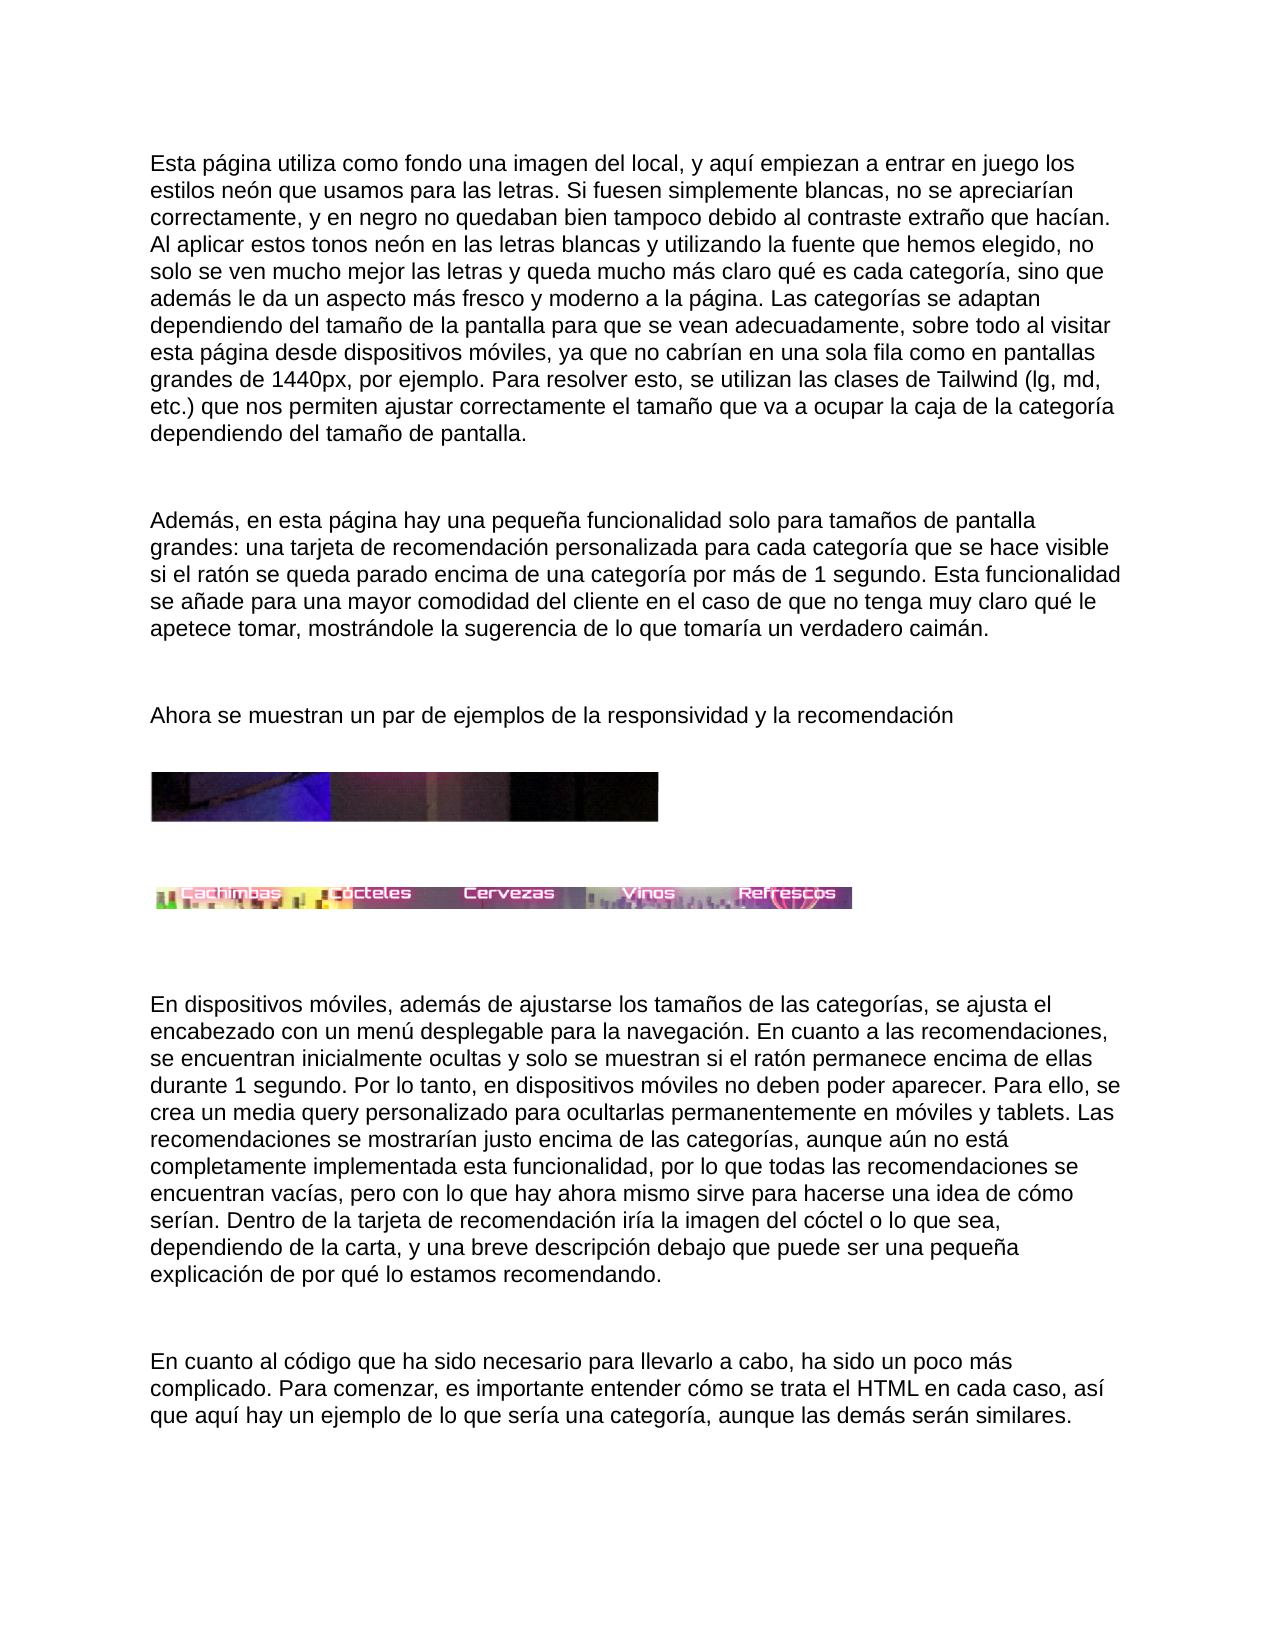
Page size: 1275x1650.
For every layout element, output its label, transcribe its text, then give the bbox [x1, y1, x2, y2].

text Ahora se muestran un par de ejemplos de la responsividad y la recomendación [150, 702, 1125, 729]
text En cuanto al código que ha sido necesario para llevarlo a cabo, ha sido un poco más complicado. Para comenzar, es importante entender cómo se trata el HTML en cada caso, así que aquí hay un ejemplo de lo que sería una categoría, aunque las demás serán similares. [150, 1348, 1125, 1429]
text Esta página utiliza como fondo una imagen del local, y aquí empiezan a entrar en juego los estilos neón que usamos para las letras. Si fuesen simplemente blancas, no se apreciarían correctamente, y en negro no quedaban bien tampoco debido al contraste extraño que hacían. Al aplicar estos tonos neón en las letras blancas y utilizando la fuente que hemos elegido, no solo se ven mucho mejor las letras y queda mucho más claro qué es cada categoría, sino que además le da un aspecto más fresco y moderno a la página. Las categorías se adaptan dependiendo del tamaño de la pantalla para que se vean adecuadamente, sobre todo al visitar esta página desde dispositivos móviles, ya que no cabrían en una sola fila como en pantallas grandes de 1440px, por ejemplo. Para resolver esto, se utilizan las clases de Tailwind (lg, md, etc.) que nos permiten ajustar correctamente el tamaño que va a ocupar la caja de la categoría dependiendo del tamaño de pantalla. [150, 150, 1125, 447]
text Además, en esta página hay una pequeña funcionalidad solo para tamaños de pantalla grandes: una tarjeta de recomendación personalizada para cada categoría que se hace visible si el ratón se queda parado encima de una categoría por más de 1 segundo. Esta funcionalidad se añade para una mayor comodidad del cliente en el caso de que no tenga muy claro qué le apetece tomar, mostrándole la sugerencia de lo que tomaría un verdadero caimán. [150, 507, 1125, 642]
text En dispositivos móviles, además de ajustarse los tamaños de las categorías, se ajusta el encabezado con un menú desplegable para la navegación. En cuanto a las recomendaciones, se encuentran inicialmente ocultas y solo se muestran si el ratón permanece encima de ellas durante 1 segundo. Por lo tanto, en dispositivos móviles no deben poder aparecer. Para ello, se crea un media query personalizado para ocultarlas permanentemente en móviles y tablets. Las recomendaciones se mostrarían justo encima de las categorías, aunque aún no está completamente implementada esta funcionalidad, por lo que todas las recomendaciones se encuentran vacías, pero con lo que hay ahora mismo sirve para hacerse una idea de cómo serían. Dentro de la tarjeta de recomendación iría la imagen del cóctel o lo que sea, dependiendo de la carta, y una breve descripción debajo que puede ser una pequeña explicación de por qué lo estamos recomendando. [150, 991, 1125, 1288]
